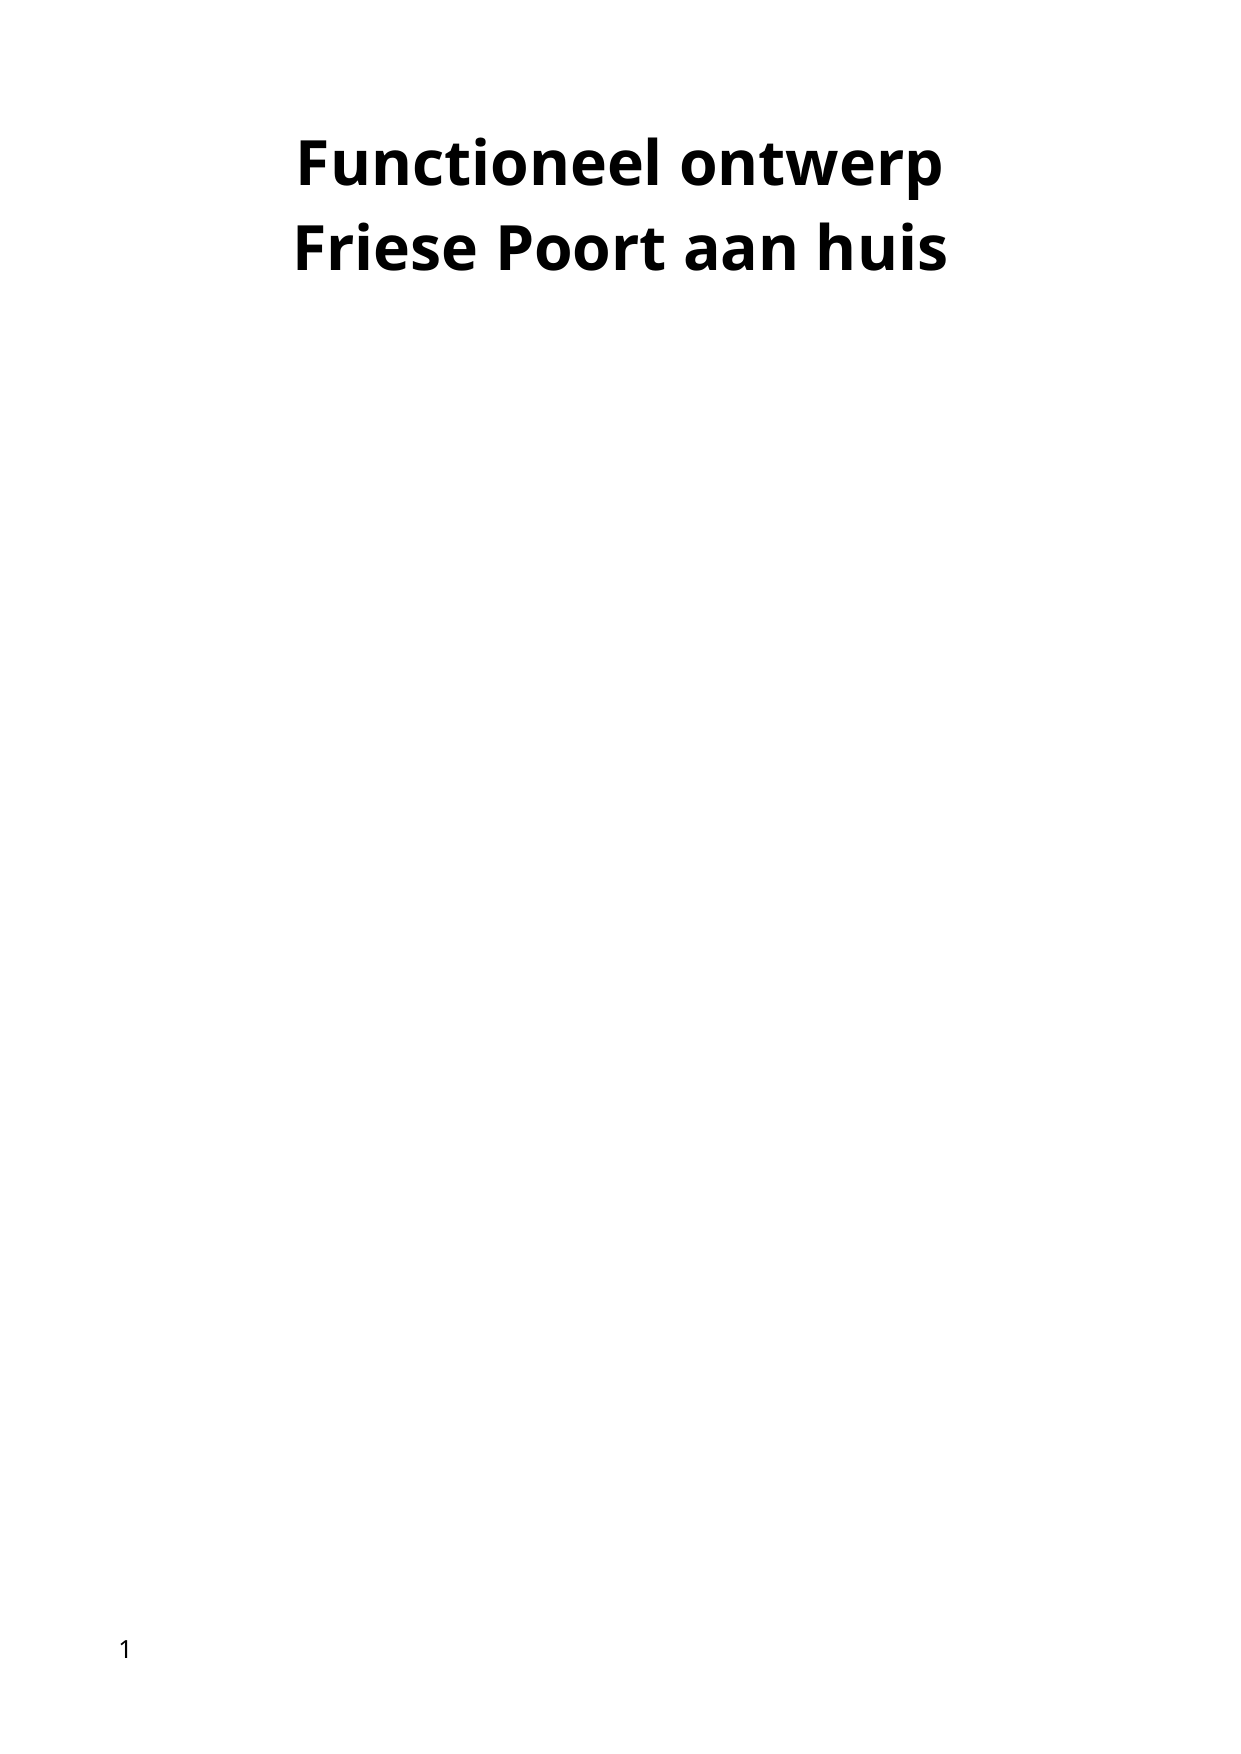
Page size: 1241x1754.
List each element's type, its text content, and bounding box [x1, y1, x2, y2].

title Functioneel ontwerp Friese Poort aan huis [118, 118, 1122, 288]
